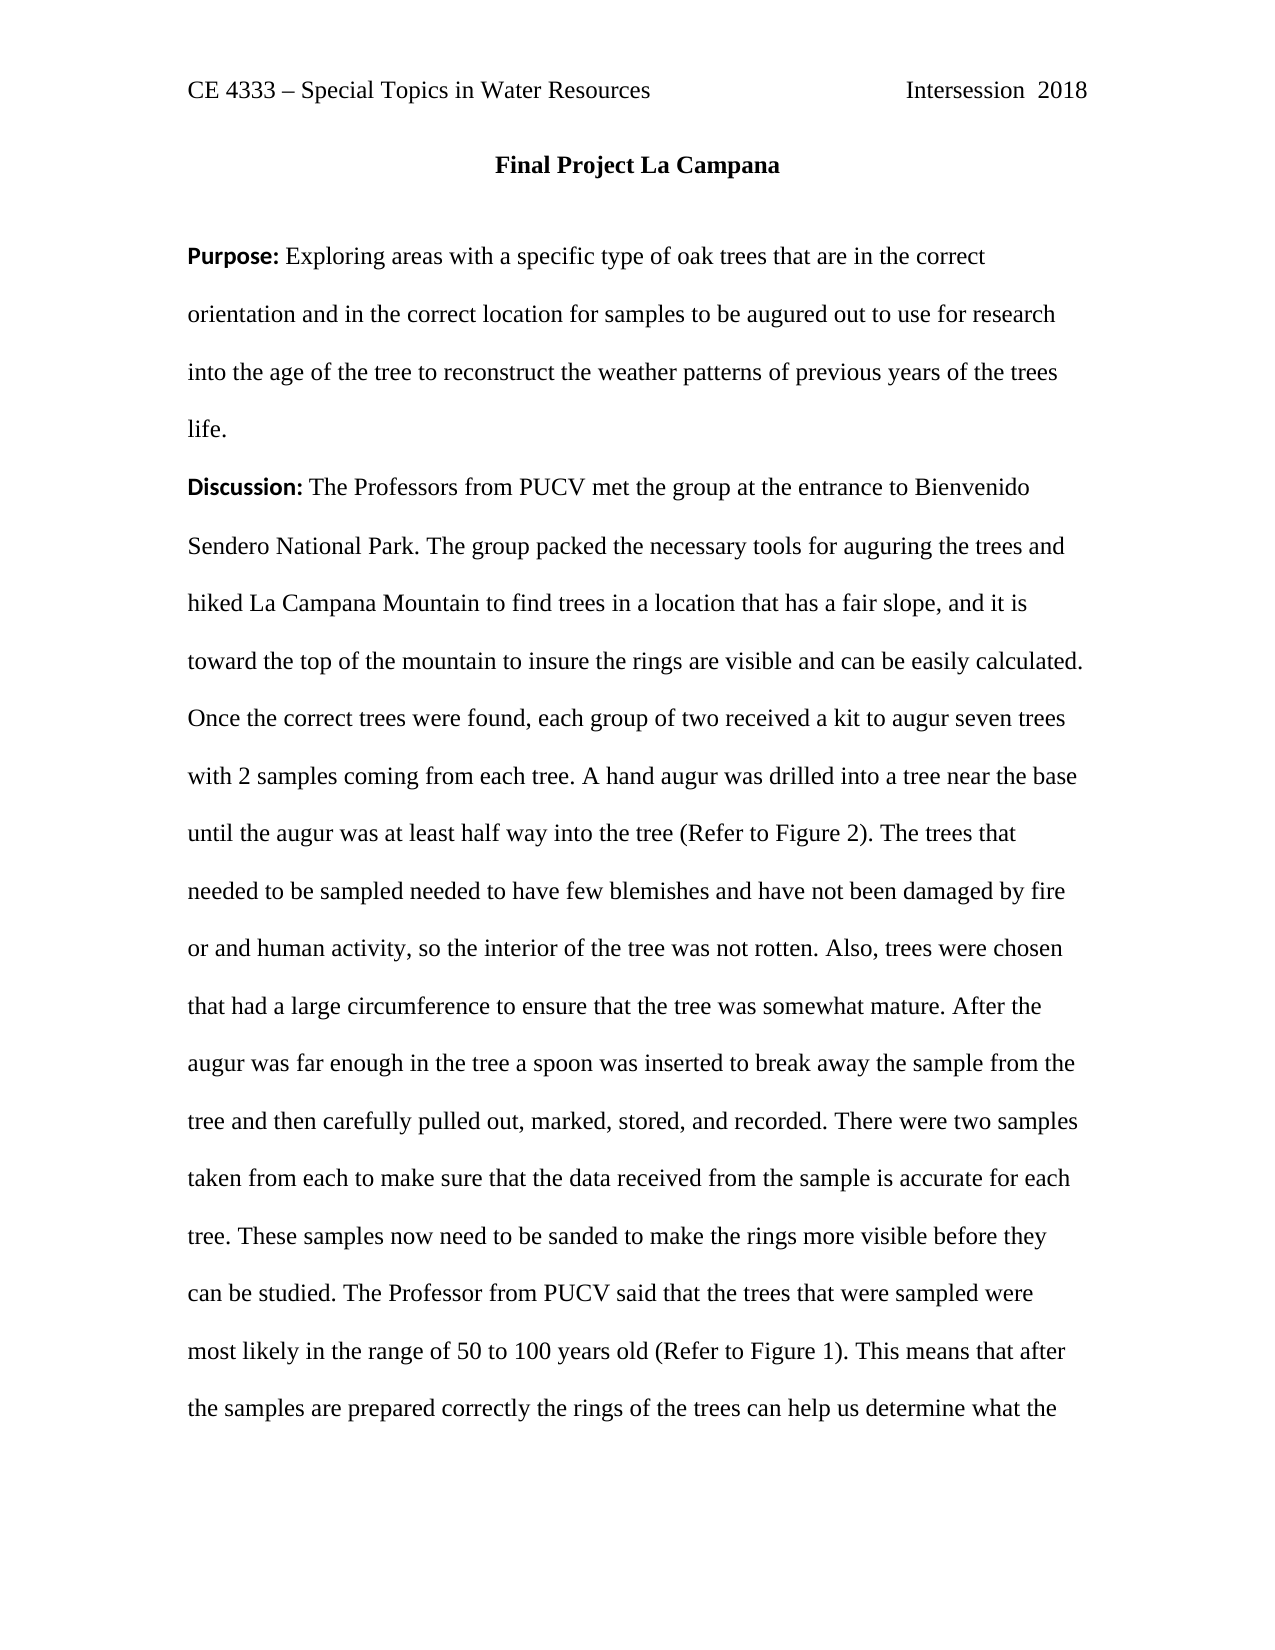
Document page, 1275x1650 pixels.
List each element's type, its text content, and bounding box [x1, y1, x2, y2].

text Purpose: Exploring areas with a specific type of oak trees that are in the correct orientation and in the correct location for samples to be augured out to use for research into the age of the tree to reconstruct the weather patterns of previous years of the trees life. [187, 240, 1087, 443]
text Discussion: The Professors from PUCV met the group at the entrance to Bienvenido Sendero National Park. The group packed the necessary tools for auguring the trees and hiked La Campana Mountain to find trees in a location that has a fair slope, and it is toward the top of the mountain to insure the rings are visible and can be easily calculated. Once the correct trees were found, each group of two received a kit to augur seven trees with 2 samples coming from each tree. A hand augur was drilled into a tree near the base until the augur was at least half way into the tree (Refer to Figure 2). The trees that needed to be sampled needed to have few blemishes and have not been damaged by fire or and human activity, so the interior of the tree was not rotten. Also, trees were chosen that had a large circumference to ensure that the tree was somewhat mature. After the augur was far enough in the tree a spoon was inserted to break away the sample from the tree and then carefully pulled out, marked, stored, and recorded. There were two samples taken from each to make sure that the data received from the sample is accurate for each tree. These samples now need to be sanded to make the rings more visible before they can be studied. The Professor from PUCV said that the trees that were sampled were most likely in the range of 50 to 100 years old (Refer to Figure 1). This means that after the samples are prepared correctly the rings of the trees can help us determine what the [187, 472, 1087, 1422]
text Final Project La Campana [187, 150, 1087, 179]
